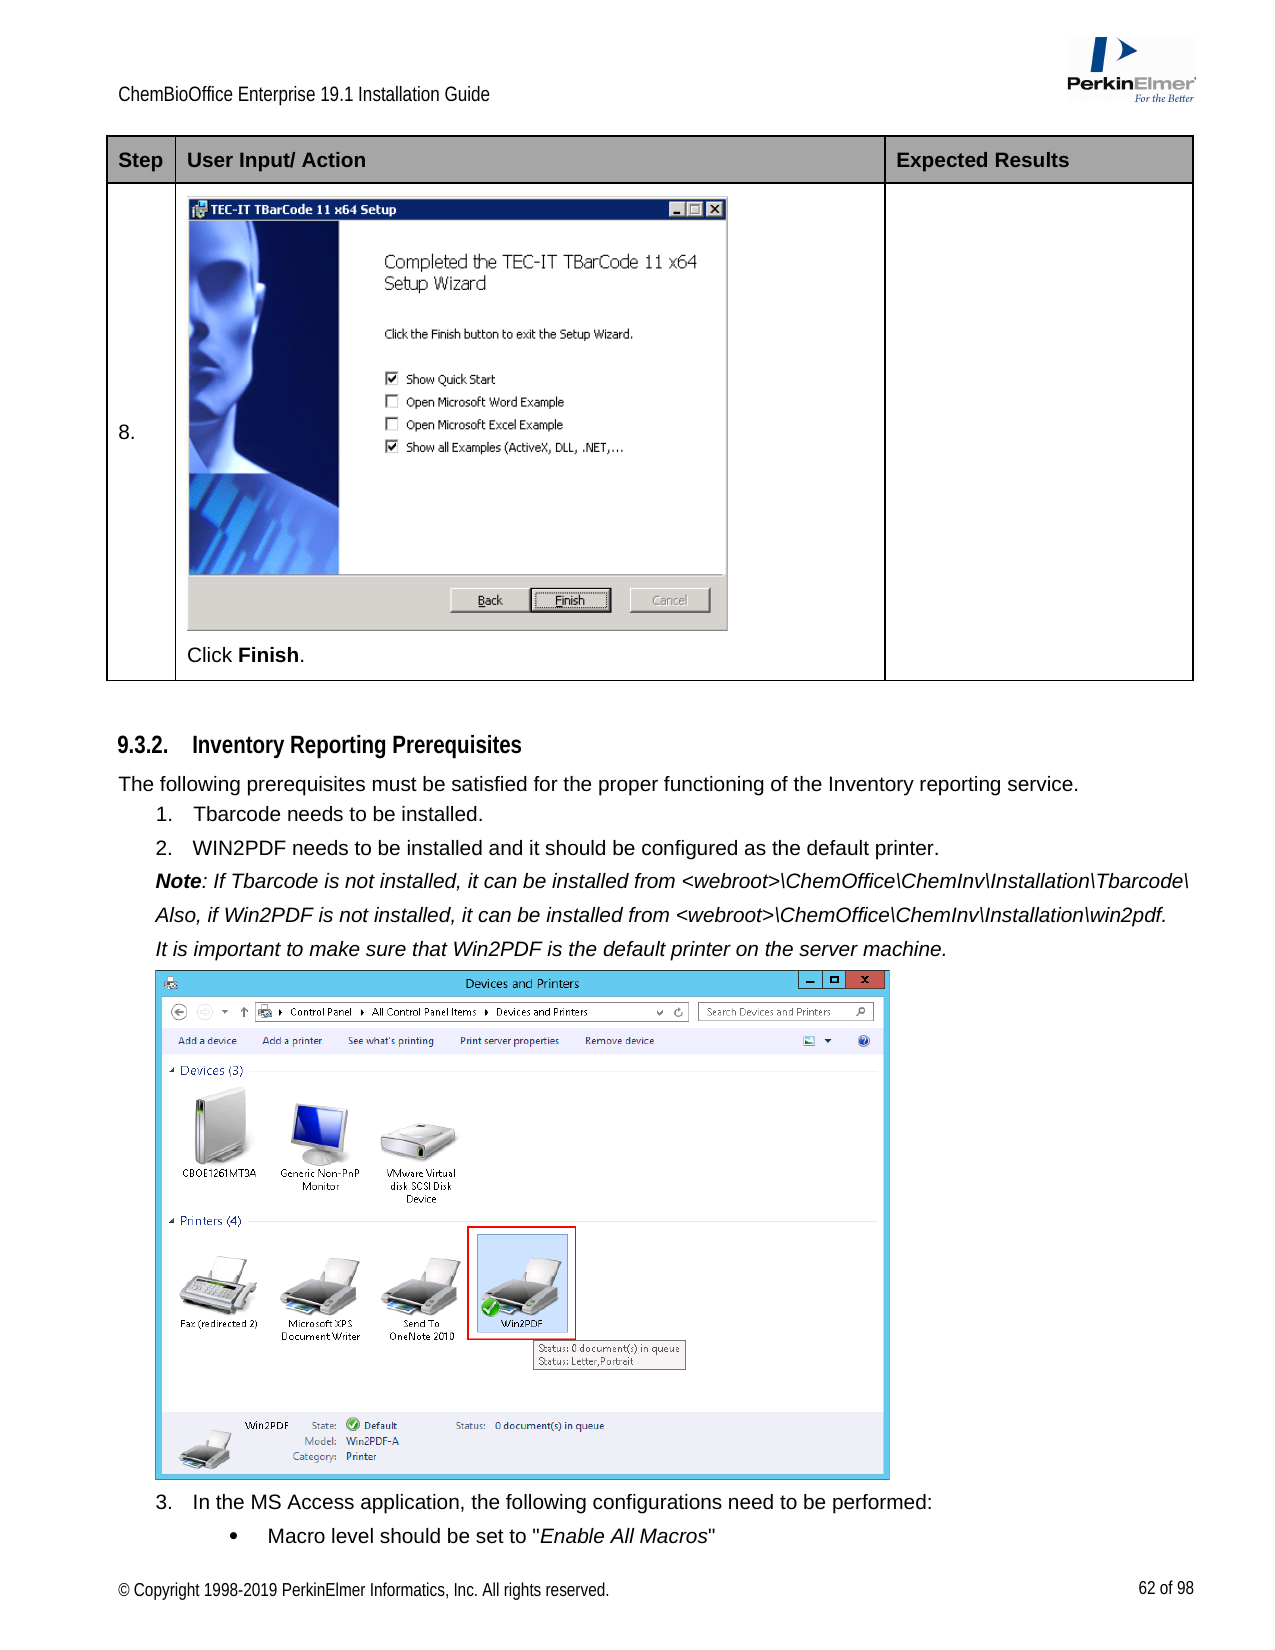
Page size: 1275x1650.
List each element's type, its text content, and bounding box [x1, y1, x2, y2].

table_cell [886, 184, 1192, 680]
subtitle Inventory Reporting Prerequisites [117, 730, 1204, 759]
list Macro level should be set to "Enable All Macros" [230, 1524, 1204, 1548]
text Note: If Tbarcode is not installed, it can be installed from <webroot>\ChemOffice\ChemInv\Installation\Tbarcode\ [155, 869, 1204, 893]
list WIN2PDF needs to be installed and it should be configured as the default printer. [155, 835, 1204, 859]
picture [155, 970, 890, 1480]
table_header Expected Results [886, 137, 1192, 182]
text The following prerequisites must be satisfied for the proper functioning of the Inventory reporting service. [118, 771, 1204, 795]
picture [186, 196, 728, 631]
picture [1067, 37, 1197, 102]
text Also, if Win2PDF is not installed, it can be installed from <webroot>\ChemOffice\ChemInv\Installation\win2pdf. [155, 903, 1204, 927]
table_cell 8. [108, 184, 175, 680]
text It is important to make sure that Win2PDF is the default printer on the server machine. [155, 937, 1204, 961]
list In the MS Access application, the following configurations need to be performed: [155, 1490, 1204, 1514]
table_cell Click Finish. [176, 184, 884, 680]
table_header User Input/ Action [176, 137, 884, 182]
table_header Step [108, 137, 175, 182]
list Tbarcode needs to be installed. [156, 802, 1204, 826]
